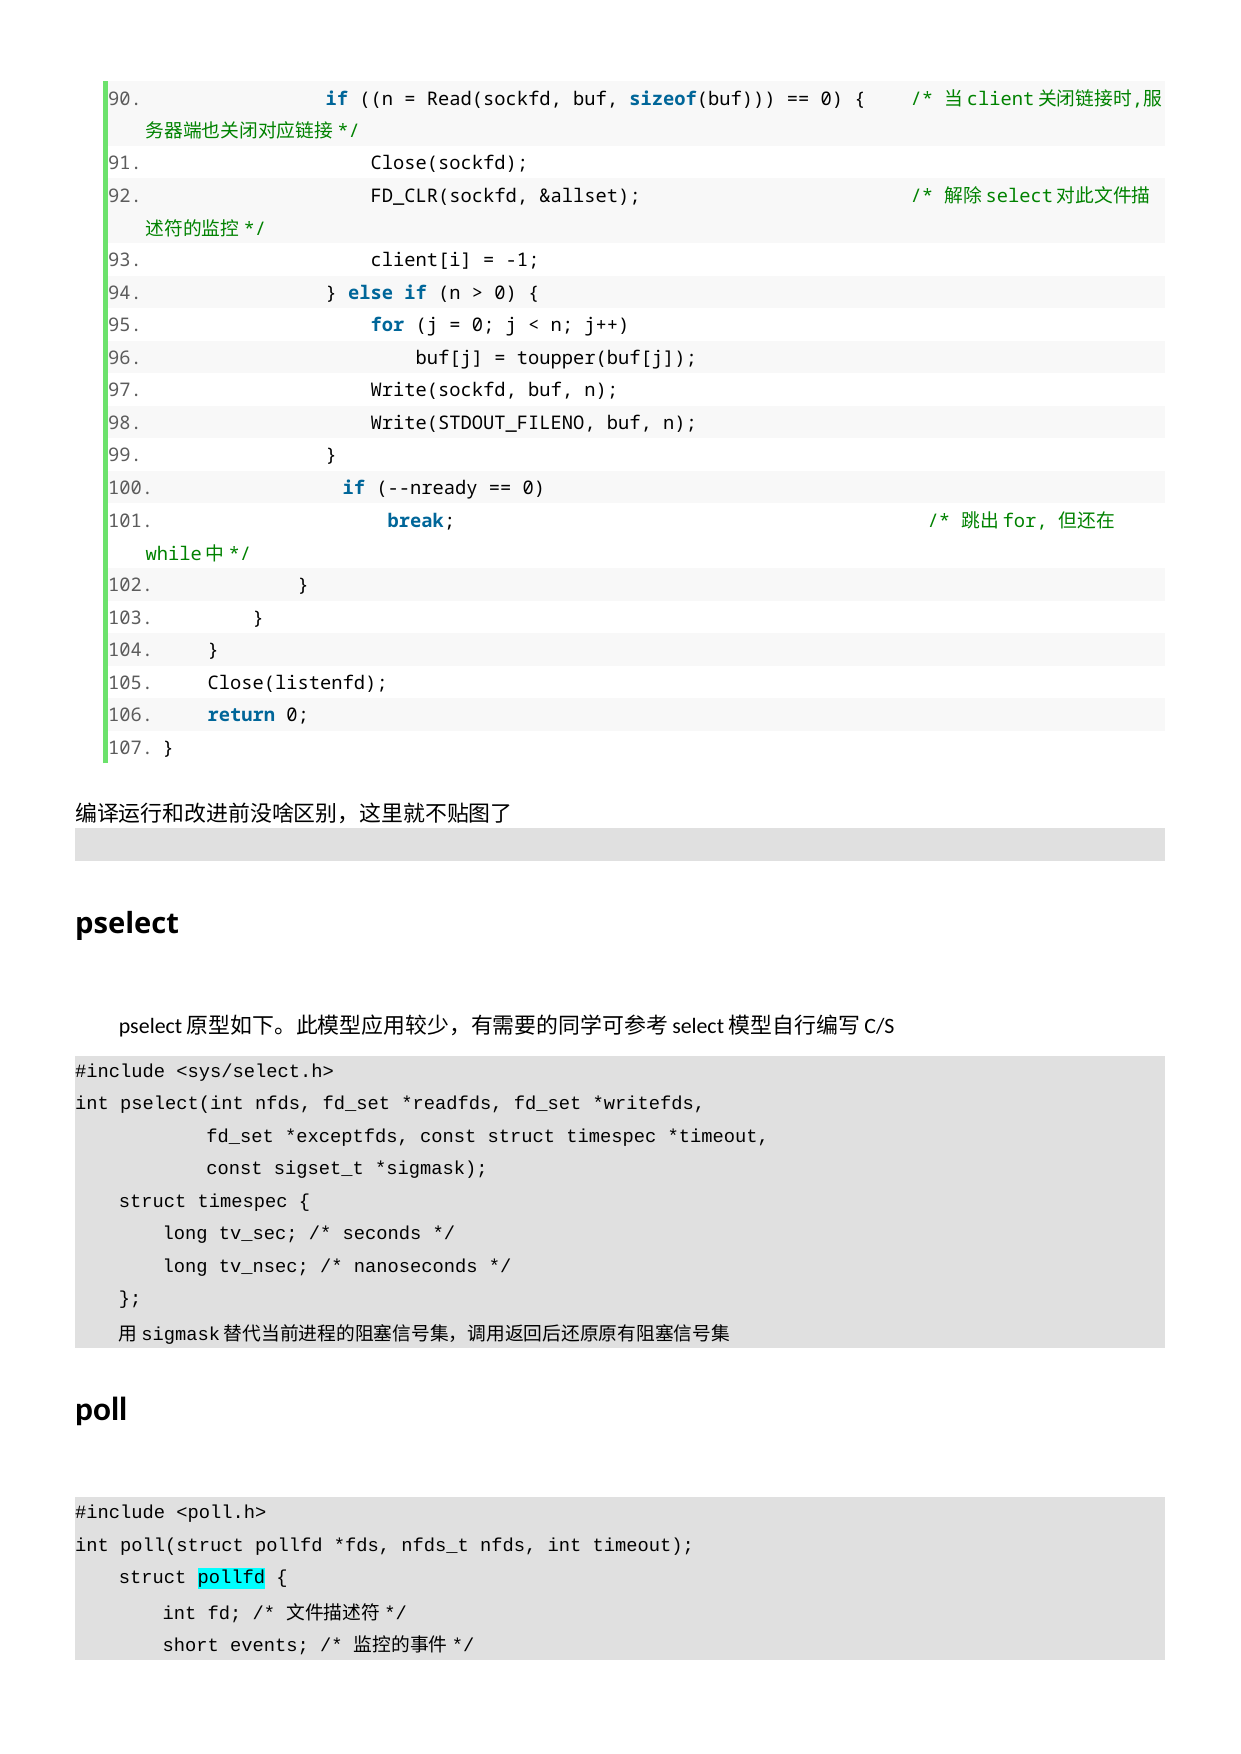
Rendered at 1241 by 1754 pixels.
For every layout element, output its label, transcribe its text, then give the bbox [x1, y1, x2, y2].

list if (--nready == 0) [108, 471, 1165, 503]
text long tv_nsec; /* nanoseconds */ [75, 1251, 1165, 1283]
list FD_CLR(sockfd, &allset); /* 解除select对此文件描述符的监控 */ [108, 178, 1165, 243]
text }; [75, 1283, 1165, 1316]
list Close(listenfd); [108, 666, 1165, 698]
list buf[j] = toupper(buf[j]); [108, 341, 1165, 373]
list Write(sockfd, buf, n); [108, 373, 1165, 406]
text struct timespec { [75, 1186, 1165, 1218]
text fd_set *exceptfds, const struct timespec *timeout, [75, 1121, 1165, 1153]
list Close(sockfd); [108, 146, 1165, 178]
list } else if (n > 0) { [108, 276, 1165, 308]
text const sigset_t *sigmask); [75, 1153, 1165, 1186]
list Write(STDOUT_FILENO, buf, n); [108, 406, 1165, 438]
subtitle pselect [75, 890, 1165, 955]
text short events; /* 监控的事件 */ [75, 1627, 1165, 1660]
text 编译运行和改进前没啥区别，这里就不贴图了 [75, 796, 1165, 828]
text #include <sys/select.h> [75, 1056, 1165, 1088]
list } [108, 438, 1165, 471]
text struct pollfd { [75, 1562, 1165, 1595]
list if ((n = Read(sockfd, buf, sizeof(buf))) == 0) { /* 当client关闭链接时,服务器端也关闭对应链接 */ [108, 81, 1165, 146]
list } [108, 601, 1165, 633]
list } [108, 731, 1165, 763]
text int pselect(int nfds, fd_set *readfds, fd_set *writefds, [75, 1088, 1165, 1121]
text pselect原型如下。此模型应用较少，有需要的同学可参考select模型自行编写C/S [75, 1007, 1165, 1040]
text 用sigmask替代当前进程的阻塞信号集，调用返回后还原原有阻塞信号集 [75, 1316, 1165, 1348]
list } [108, 568, 1165, 601]
text int fd; /* 文件描述符 */ [75, 1595, 1165, 1627]
list break; /* 跳出for, 但还在while中 */ [108, 503, 1165, 568]
list client[i] = -1; [108, 243, 1165, 276]
subtitle poll [75, 1376, 1165, 1441]
text long tv_sec; /* seconds */ [75, 1218, 1165, 1251]
list return 0; [108, 698, 1165, 731]
text #include <poll.h> [75, 1497, 1165, 1530]
list } [108, 633, 1165, 666]
list for (j = 0; j < n; j++) [108, 308, 1165, 341]
text int poll(struct pollfd *fds, nfds_t nfds, int timeout); [75, 1530, 1165, 1562]
